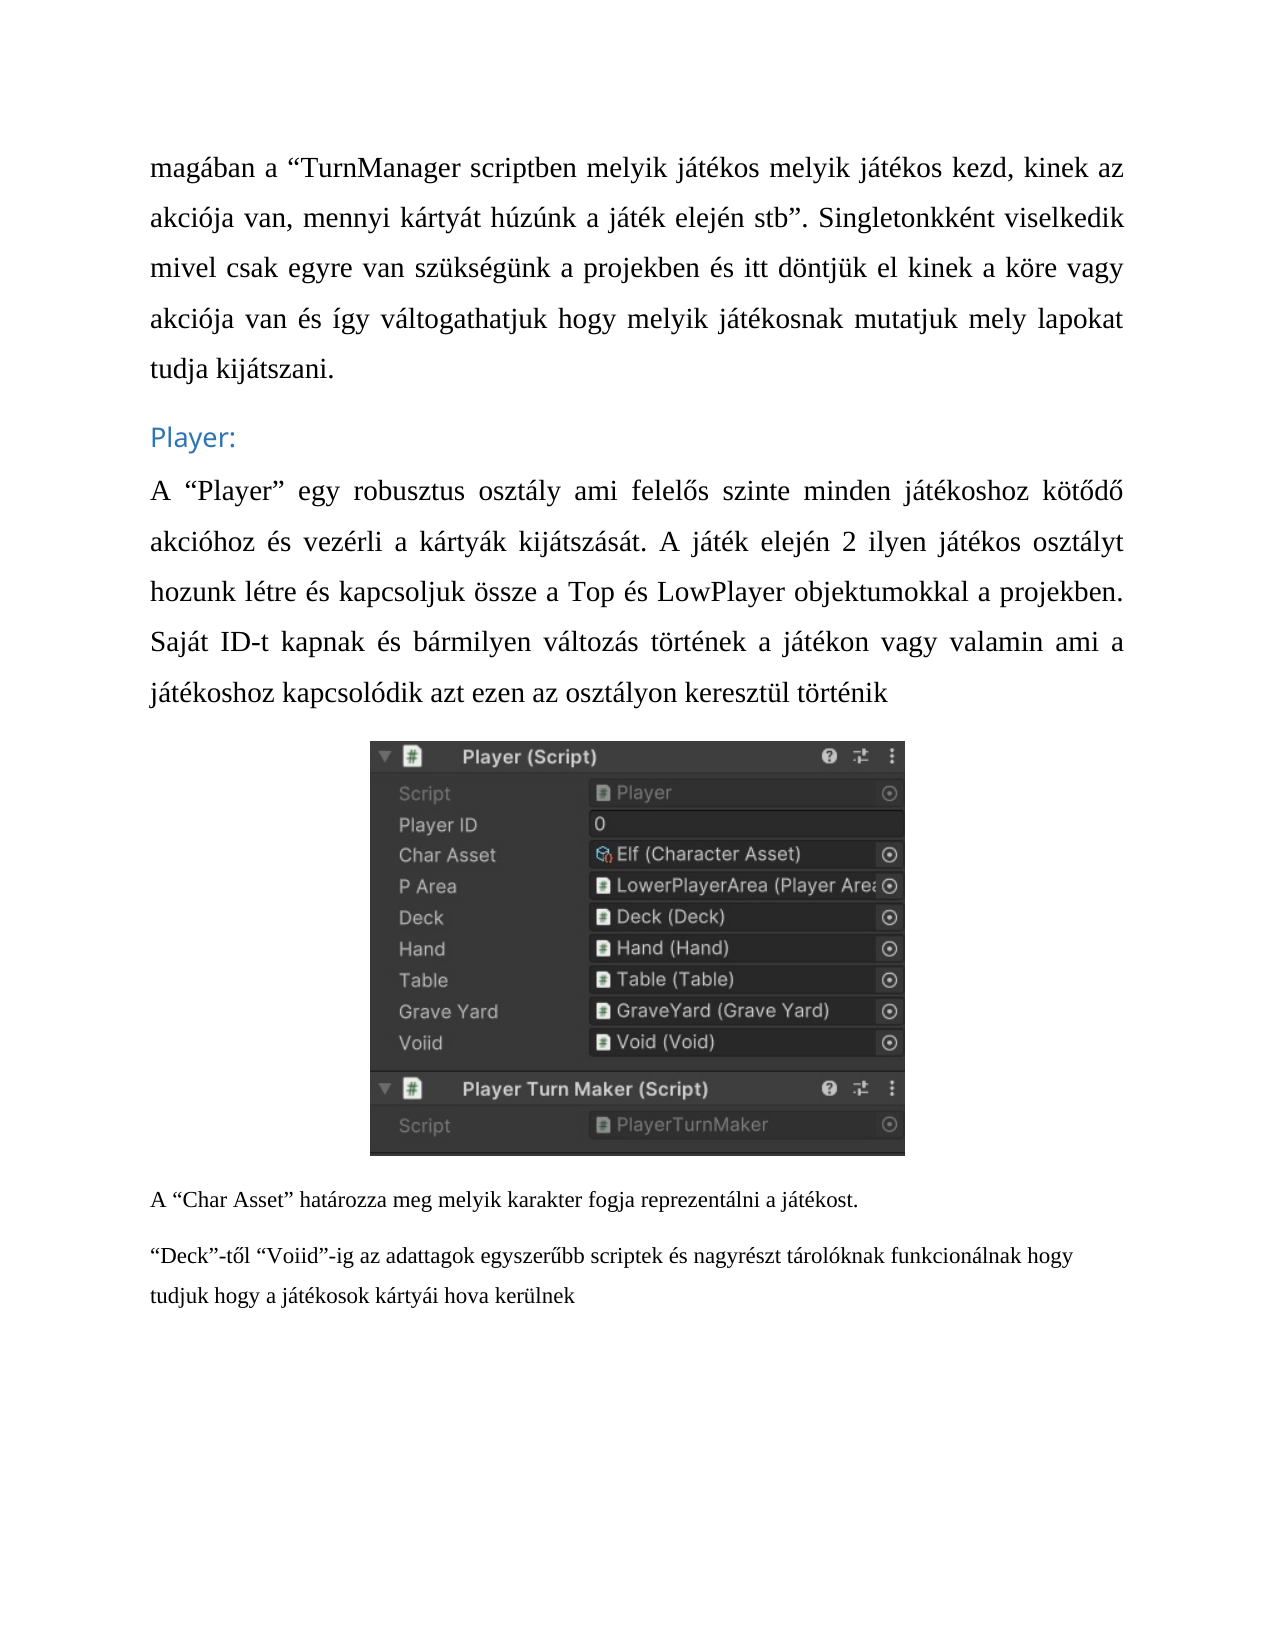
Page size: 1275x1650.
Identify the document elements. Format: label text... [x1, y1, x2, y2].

text A “Char Asset” határozza meg melyik karakter fogja reprezentálni a játékost. [150, 1186, 1125, 1212]
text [150, 150, 1125, 385]
text “Deck”-től “Voiid”-ig az adattagok egyszerűbb scriptek és nagyrészt tárolóknak funkcionálnak hogy tudjuk hogy a játékosok kártyái hova kerülnek [150, 1242, 1125, 1308]
subtitle Player: [150, 418, 1125, 455]
picture [370, 741, 905, 1156]
text A “Player” egy robusztus osztály ami felelős szinte minden játékoshoz kötődő akcióhoz és vezérli a kártyák kijátszását. A játék elején 2 ilyen játékos osztályt hozunk létre és kapcsoljuk össze a Top és LowPlayer objektumokkal a projekben. Saját ID-t kapnak és bármilyen változás történek a játékon vagy valamin ami a játékoshoz kapcsolódik azt ezen az osztályon keresztül történik [150, 473, 1125, 708]
